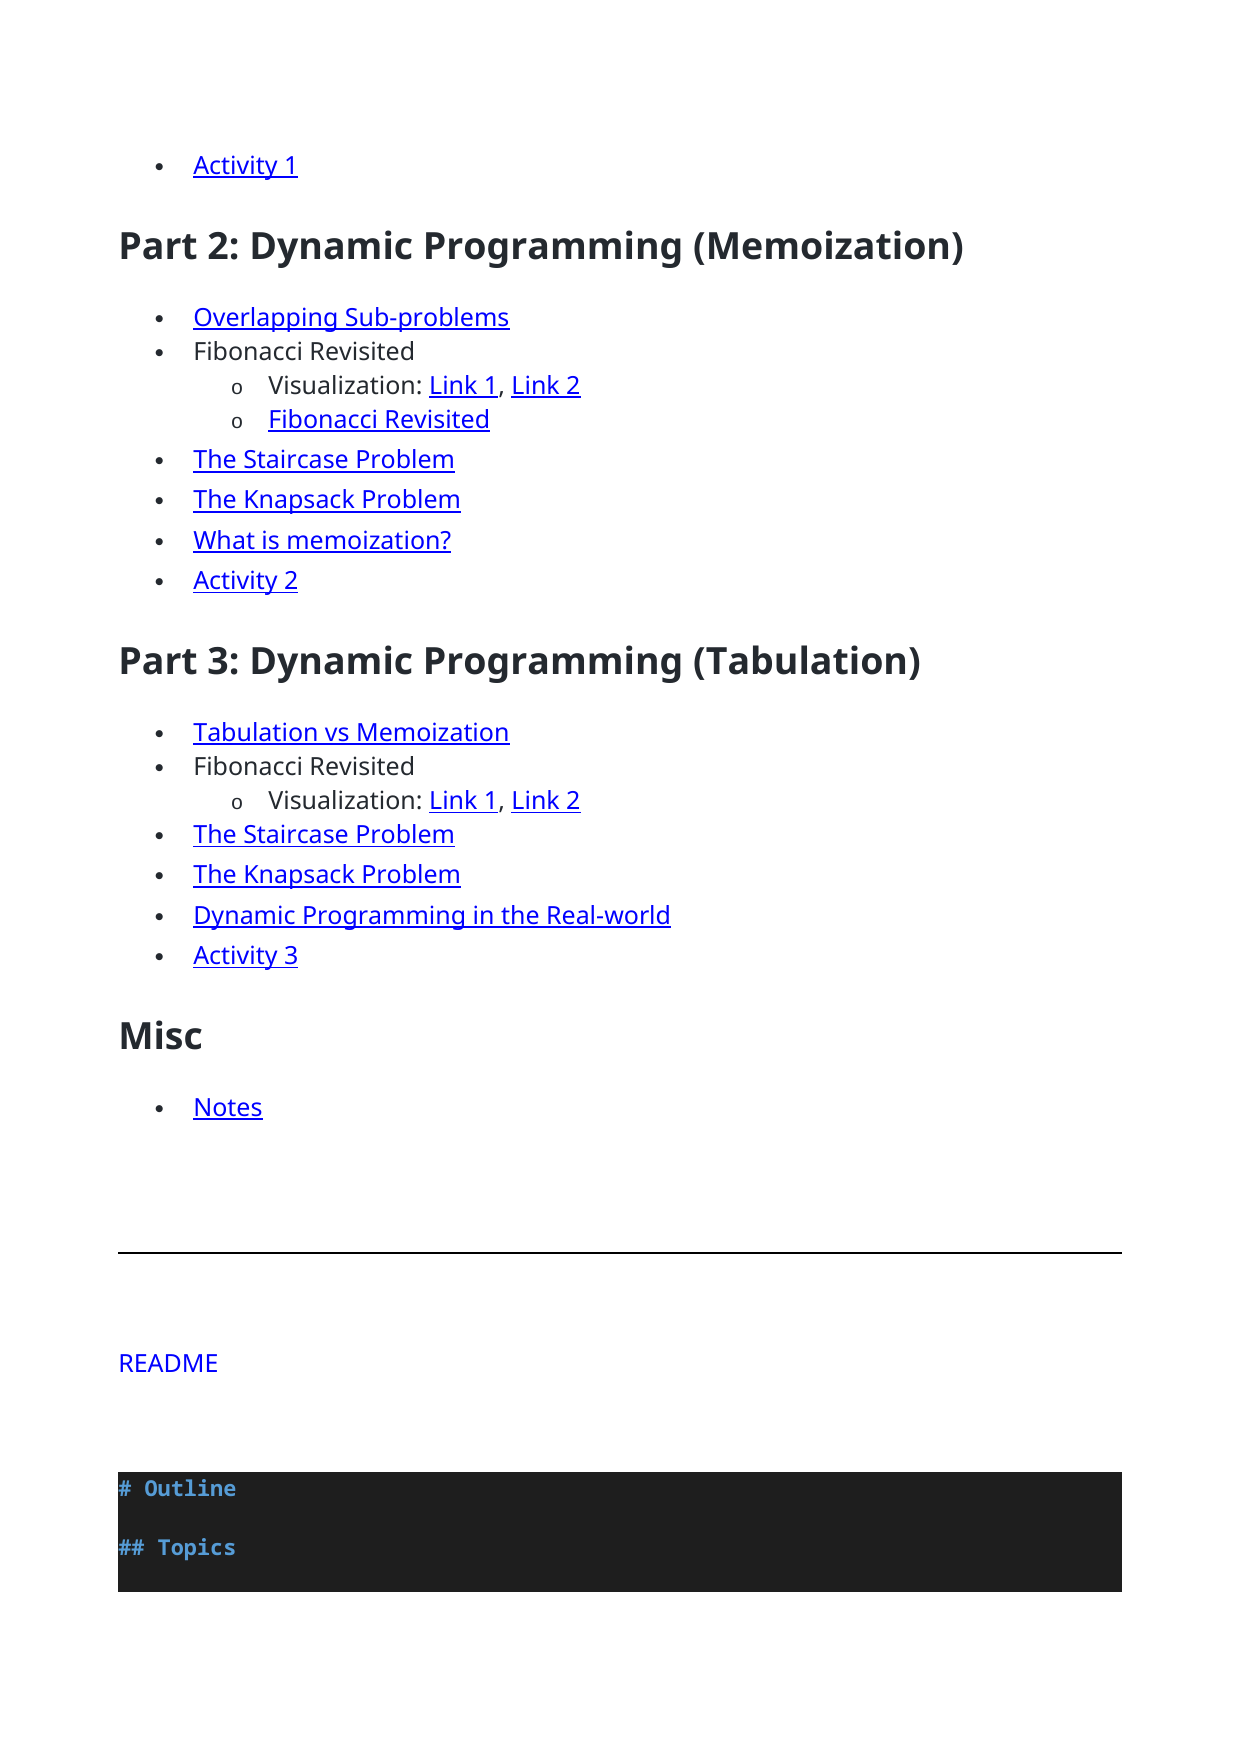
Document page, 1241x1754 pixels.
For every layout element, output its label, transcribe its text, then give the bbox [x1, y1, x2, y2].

list Fibonacci Revisited [156, 749, 1122, 783]
text ## Topics [118, 1532, 1122, 1562]
list Overlapping Sub-problems [156, 299, 1122, 333]
text Part 3: Dynamic Programming (Tabulation) [118, 634, 1122, 685]
list The Knapsack Problem [156, 482, 1122, 516]
list The Staircase Problem [156, 442, 1122, 476]
list Visualization: Link 1, Link 2 [231, 783, 1122, 817]
list Activity 1 [156, 148, 1122, 182]
list Activity 2 [156, 563, 1122, 597]
text README [118, 1346, 1122, 1380]
text Part 2: Dynamic Programming (Memoization) [118, 219, 1122, 270]
text Misc [118, 1009, 1122, 1060]
list Dynamic Programming in the Real-world [156, 897, 1122, 931]
text # Outline [118, 1472, 1122, 1502]
list Tabulation vs Memoization [156, 714, 1122, 749]
list What is memoization? [156, 522, 1122, 557]
list Fibonacci Revisited [231, 402, 1122, 436]
list Visualization: Link 1, Link 2 [231, 367, 1122, 402]
list The Knapsack Problem [156, 857, 1122, 891]
list Fibonacci Revisited [156, 333, 1122, 367]
list The Staircase Problem [156, 817, 1122, 851]
list Notes [156, 1089, 1122, 1123]
list Activity 3 [156, 938, 1122, 972]
